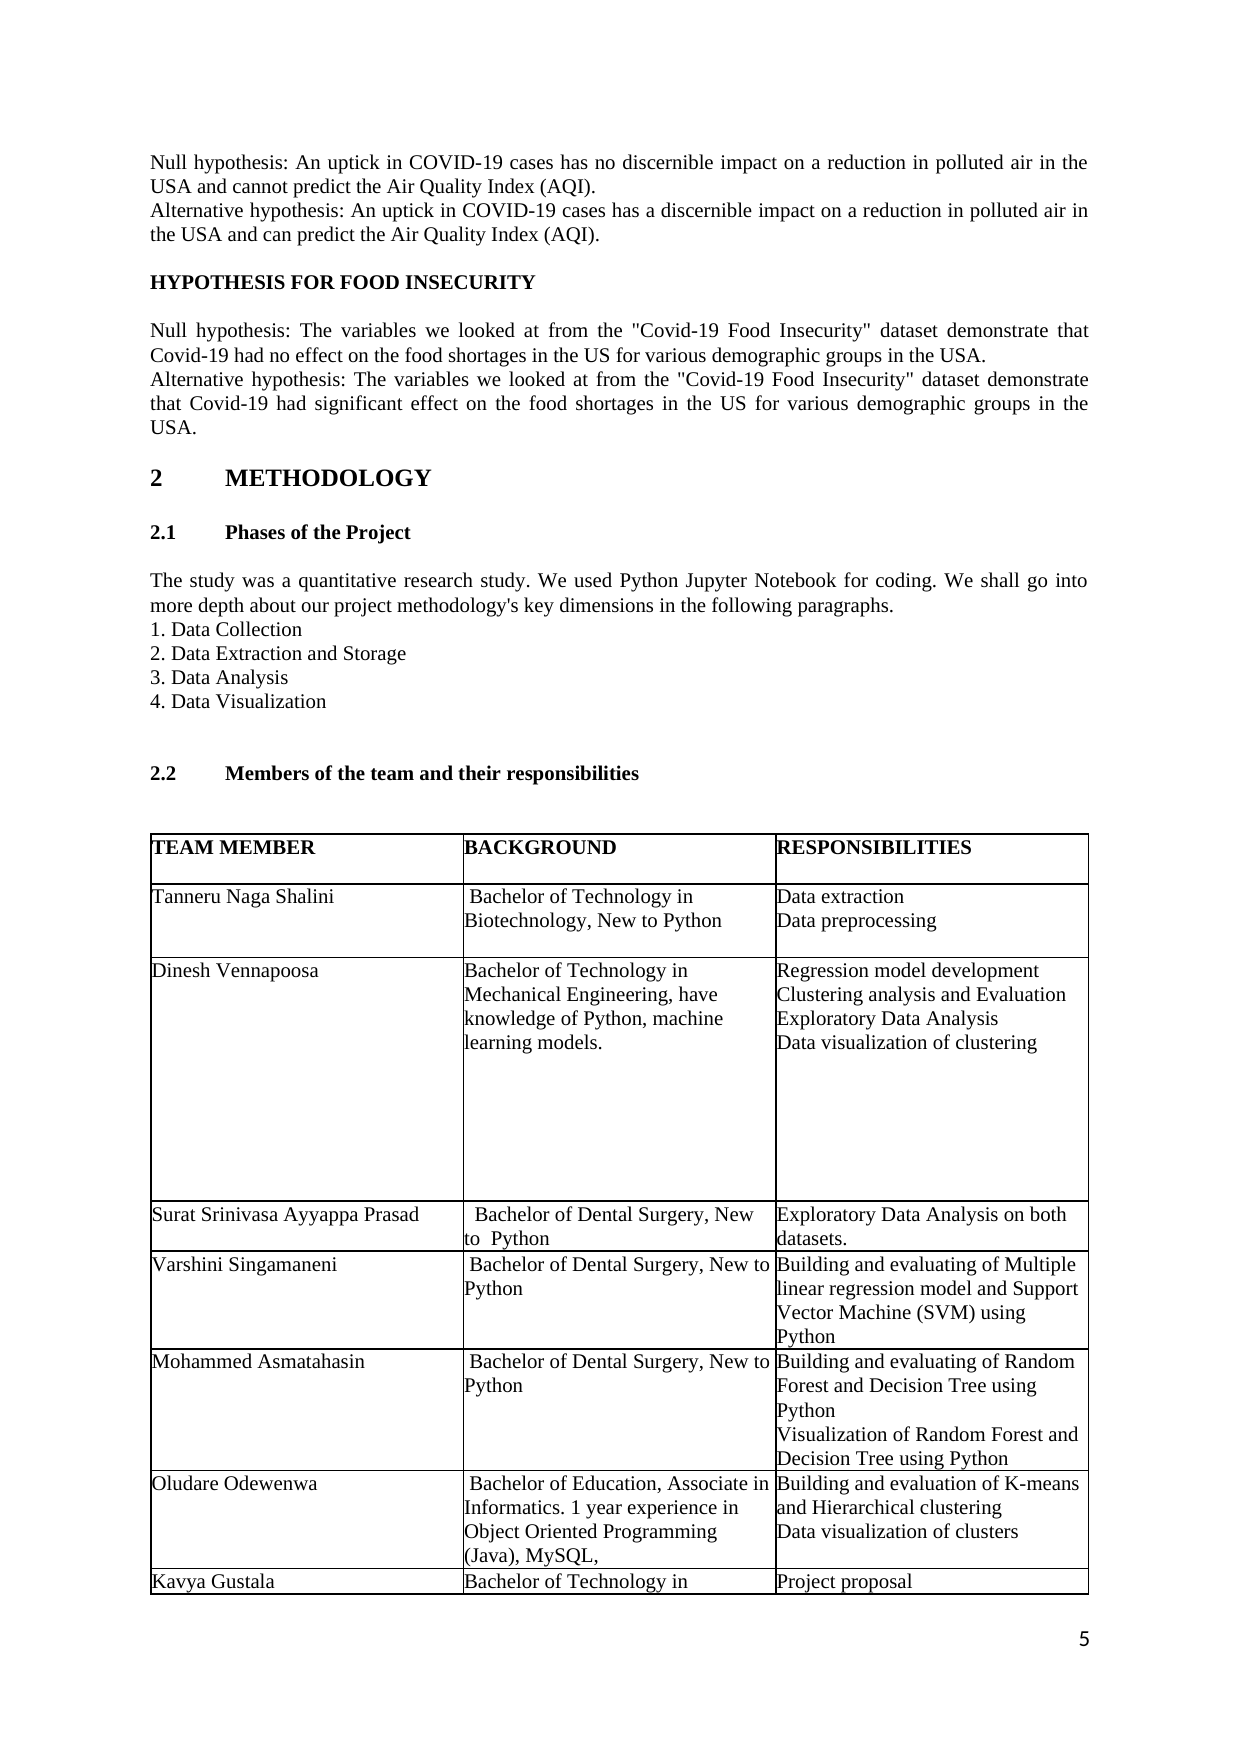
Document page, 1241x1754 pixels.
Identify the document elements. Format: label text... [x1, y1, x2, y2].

text 4. Data Visualization [150, 689, 1090, 713]
table_cell Building and evaluating of Random Forest and Decision Tree using Python Visualization of Random Forest and Decision Tree using Python [777, 1350, 1088, 1470]
table_cell Mohammed Asmatahasin [152, 1350, 463, 1470]
table_cell Dinesh Vennapoosa [152, 958, 463, 1200]
table_cell Exploratory Data Analysis on both datasets. [777, 1202, 1088, 1250]
table_cell Surat Srinivasa Ayyappa Prasad [152, 1202, 463, 1250]
table_cell Bachelor of Dental Surgery, New to Python [464, 1350, 775, 1470]
text Null hypothesis: An uptick in COVID-19 cases has no discernible impact on a reduction in polluted air in the USA and cannot predict the Air Quality Index (AQI). [150, 150, 1090, 198]
table_cell Building and evaluating of Multiple linear regression model and Support Vector Machine (SVM) using Python [777, 1252, 1088, 1348]
table_cell Kavya Gustala [152, 1569, 463, 1593]
text 2.2 Members of the team and their responsibilities [150, 761, 1090, 785]
table_header TEAM MEMBER [152, 835, 463, 883]
table_cell Bachelor of Dental Surgery, New to Python [464, 1202, 775, 1250]
table_cell Oludare Odewenwa [152, 1471, 463, 1567]
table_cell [777, 1569, 1088, 1593]
table_cell Tanneru Naga Shalini [152, 885, 463, 957]
text Null hypothesis: The variables we looked at from the "Covid-19 Food Insecurity" dataset demonstrate that Covid-19 had no effect on the food shortages in the US for various demographic groups in the USA. [150, 318, 1090, 367]
table_header RESPONSIBILITIES [777, 835, 1088, 883]
text 2.1 Phases of the Project [150, 520, 1090, 544]
text 2. Data Extraction and Storage [150, 641, 1090, 665]
table_cell Data extraction Data preprocessing [777, 885, 1088, 957]
text The study was a quantitative research study. We used Python Jupyter Notebook for coding. We shall go into more depth about our project methodology's key dimensions in the following paragraphs. [150, 568, 1090, 617]
table_cell Building and evaluation of K-means and Hierarchical clustering Data visualization of clusters [777, 1471, 1088, 1567]
text 3. Data Analysis [150, 665, 1090, 689]
text Alternative hypothesis: An uptick in COVID-19 cases has a discernible impact on a reduction in polluted air in the USA and can predict the Air Quality Index (AQI). [150, 198, 1090, 246]
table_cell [464, 1569, 775, 1593]
table_cell Bachelor of Technology in Biotechnology, New to Python [464, 885, 775, 957]
text Alternative hypothesis: The variables we looked at from the "Covid-19 Food Insecurity" dataset demonstrate that Covid-19 had significant effect on the food shortages in the US for various demographic groups in the USA. [150, 367, 1090, 439]
table_cell Regression model development Clustering analysis and Evaluation Exploratory Data Analysis Data visualization of clustering [777, 958, 1088, 1200]
table_cell Varshini Singamaneni [152, 1252, 463, 1348]
text 1. Data Collection [150, 617, 1090, 641]
table_header BACKGROUND [464, 835, 775, 883]
table_cell Bachelor of Technology in Mechanical Engineering, have knowledge of Python, machine learning models. [464, 958, 775, 1200]
text HYPOTHESIS FOR FOOD INSECURITY [150, 270, 1090, 294]
text 2 METHODOLOGY [150, 463, 1090, 492]
table_cell Bachelor of Education, Associate in Informatics. 1 year experience in Object Oriented Programming (Java), MySQL, [464, 1471, 775, 1567]
table_cell Bachelor of Dental Surgery, New to Python [464, 1252, 775, 1348]
